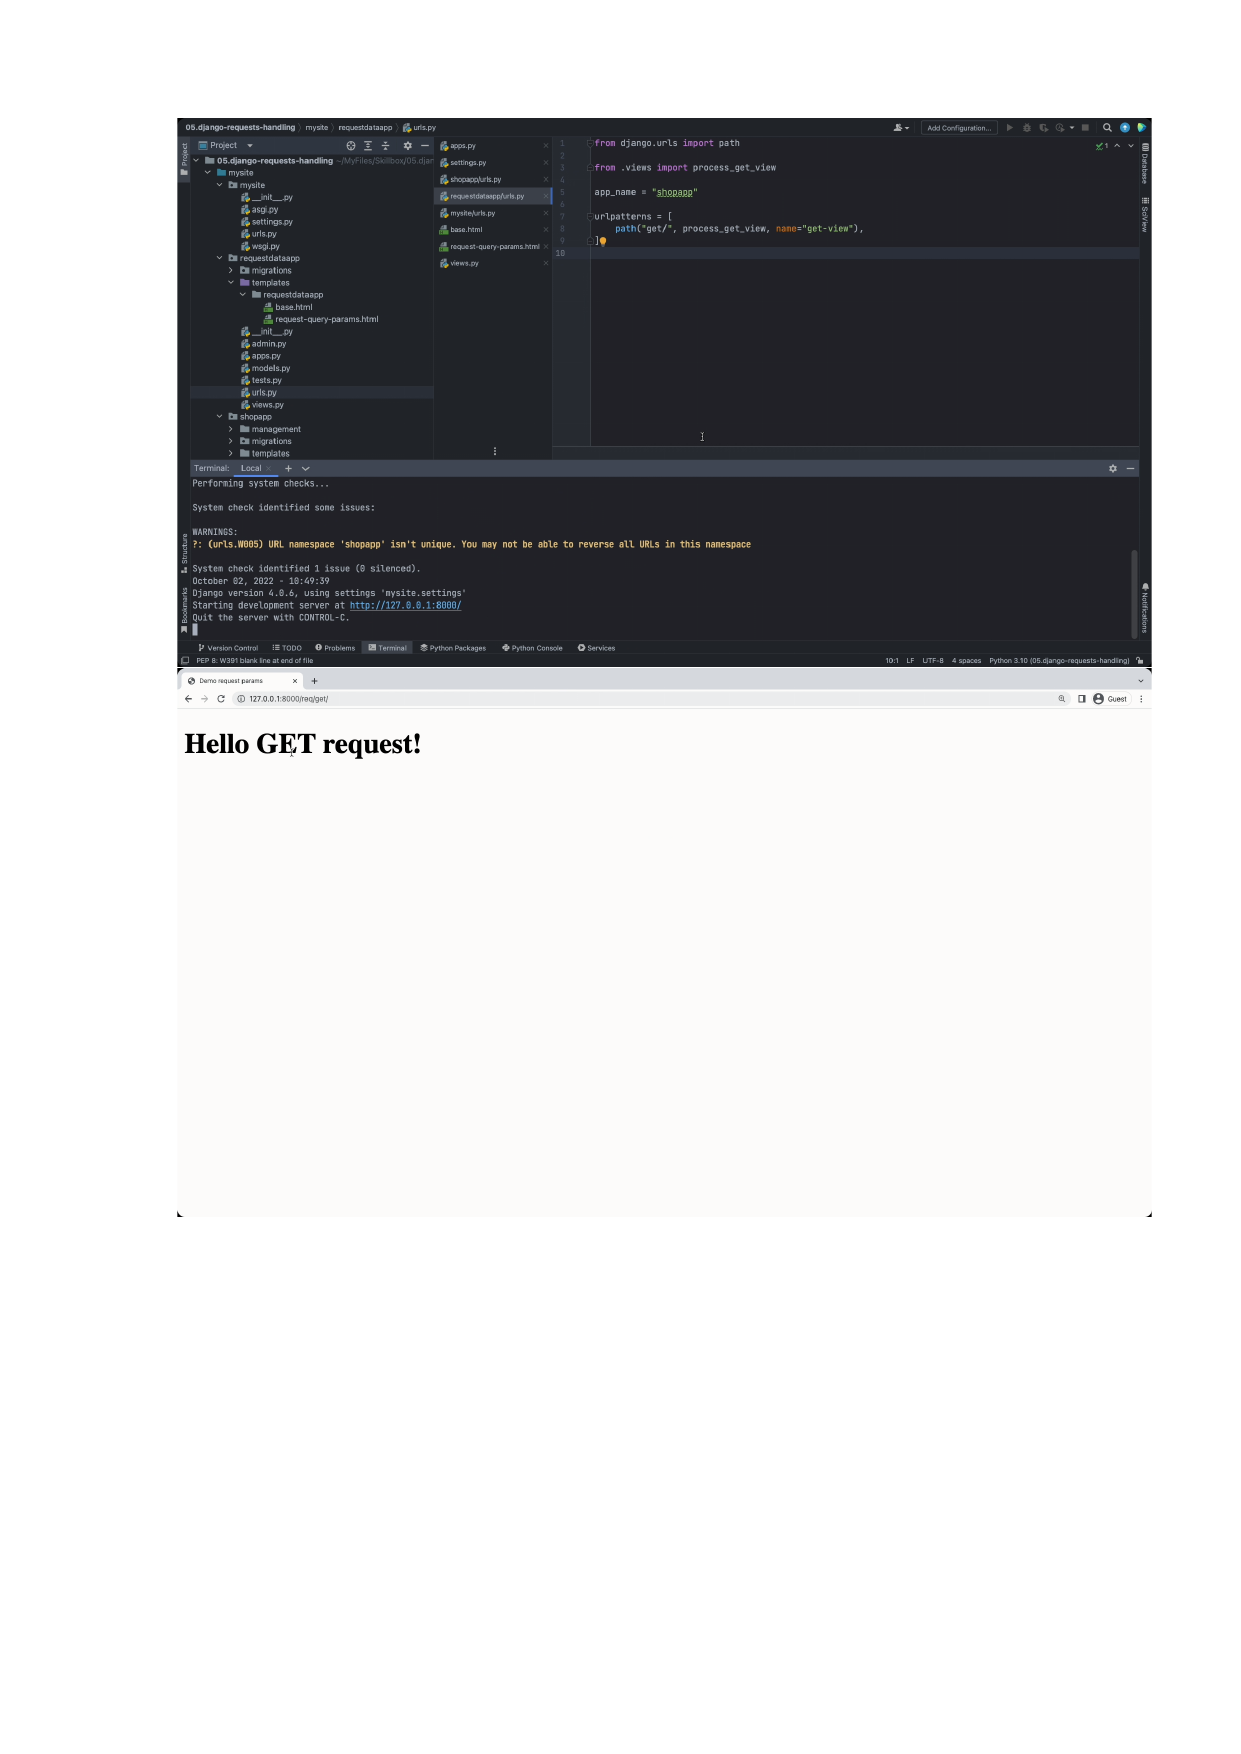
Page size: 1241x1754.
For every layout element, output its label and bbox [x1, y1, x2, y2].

picture [177, 668, 1152, 1217]
picture [177, 118, 1152, 667]
